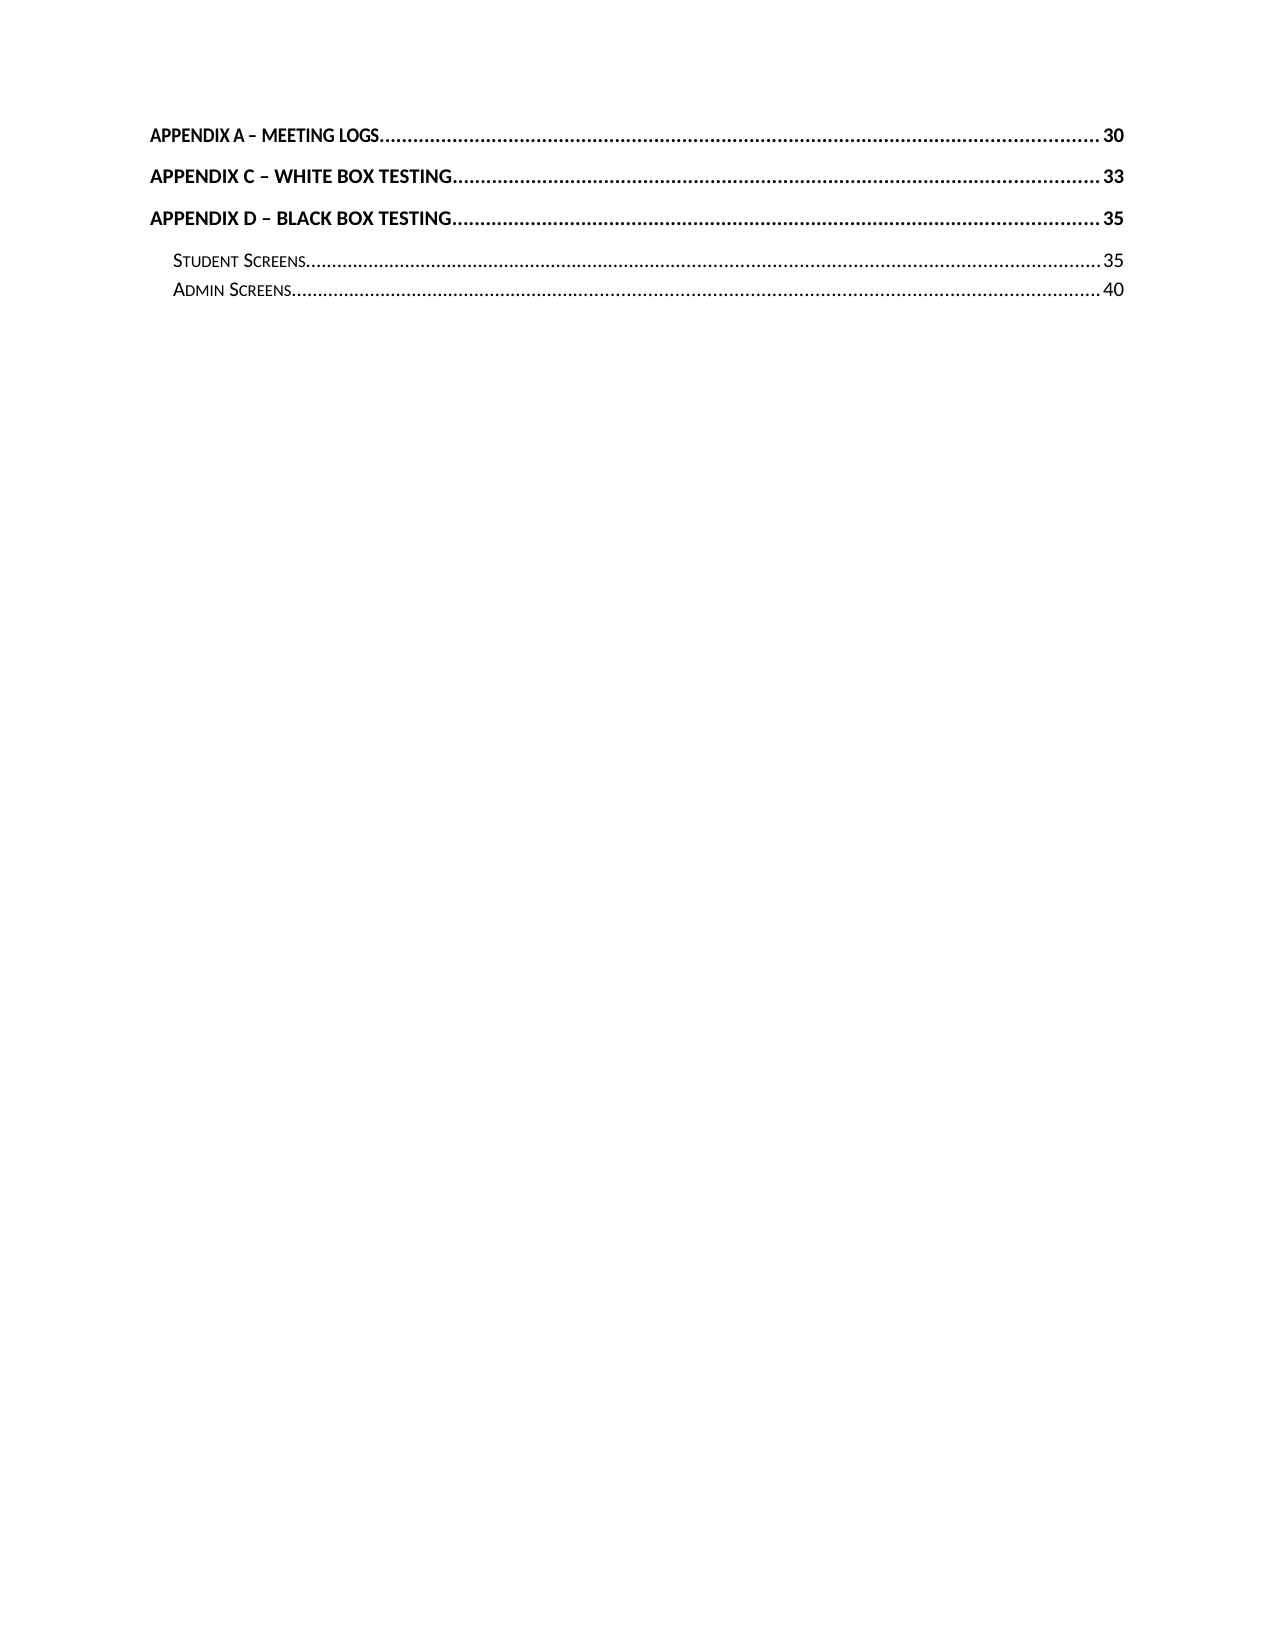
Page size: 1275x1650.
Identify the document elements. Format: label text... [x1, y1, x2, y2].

text Appendix A – Meeting logs 30 [150, 122, 1125, 147]
text Admin Screens 40 [173, 276, 1125, 301]
text Student Screens 35 [173, 247, 1125, 272]
text Appendix D – Black box Testing 35 [150, 205, 1125, 231]
text Appendix C – White box Testing 33 [150, 163, 1125, 189]
